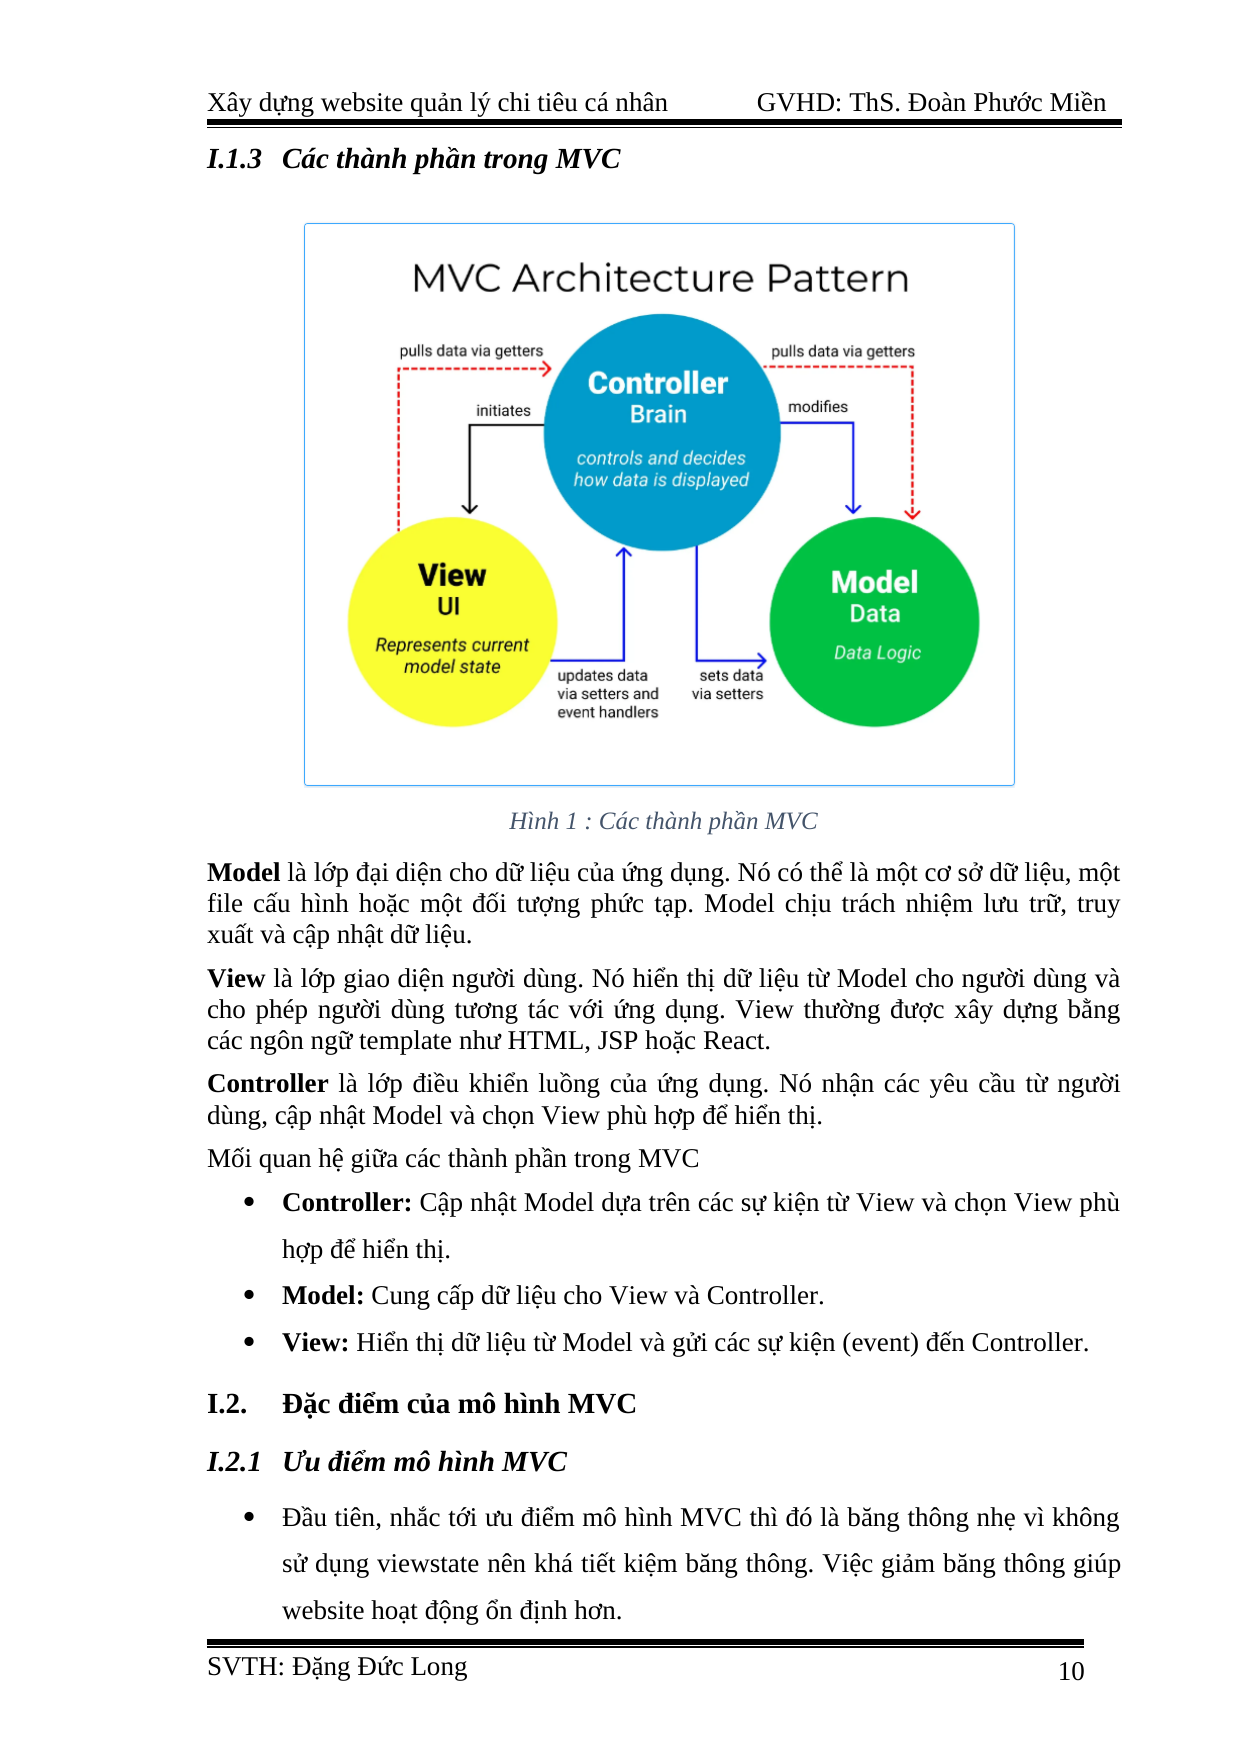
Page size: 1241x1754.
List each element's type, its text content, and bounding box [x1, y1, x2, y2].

list View: Hiển thị dữ liệu từ Model và gửi các sự kiện (event) đến Controller. [244, 1326, 1122, 1358]
subtitle Đặc điểm của mô hình MVC [207, 1386, 1122, 1419]
list Model: Cung cấp dữ liệu cho View và Controller. [244, 1279, 1122, 1311]
subtitle Ưu điểm mô hình MVC [207, 1444, 1122, 1478]
text Controller là lớp điều khiển luồng của ứng dụng. Nó nhận các yêu cầu từ người dùng, cập nhật Model và chọn View phù hợp để hiển thị. [207, 1068, 1122, 1130]
text Model là lớp đại diện cho dữ liệu của ứng dụng. Nó có thể là một cơ sở dữ liệu, một file cấu hình hoặc một đối tượng phức tạp. Model chịu trách nhiệm lưu trữ, truy xuất và cập nhật dữ liệu. [207, 856, 1122, 949]
list Đầu tiên, nhắc tới ưu điểm mô hình MVC thì đó là băng thông nhẹ vì không sử dụng viewstate nên khá tiết kiệm băng thông. Việc giảm băng thông giúp website hoạt động ổn định hơn. [244, 1501, 1122, 1625]
text View là lớp giao diện người dùng. Nó hiển thị dữ liệu từ Model cho người dùng và cho phép người dùng tương tác với ứng dụng. View thường được xây dựng bằng các ngôn ngữ template như HTML, JSP hoặc React. [207, 962, 1122, 1055]
text Mối quan hệ giữa các thành phần trong MVC [207, 1142, 1122, 1173]
subtitle Các thành phần trong MVC [207, 141, 1122, 174]
list Controller: Cập nhật Model dựa trên các sự kiện từ View và chọn View phù hợp để hiển thị. [244, 1186, 1122, 1264]
picture [302, 220, 1027, 788]
